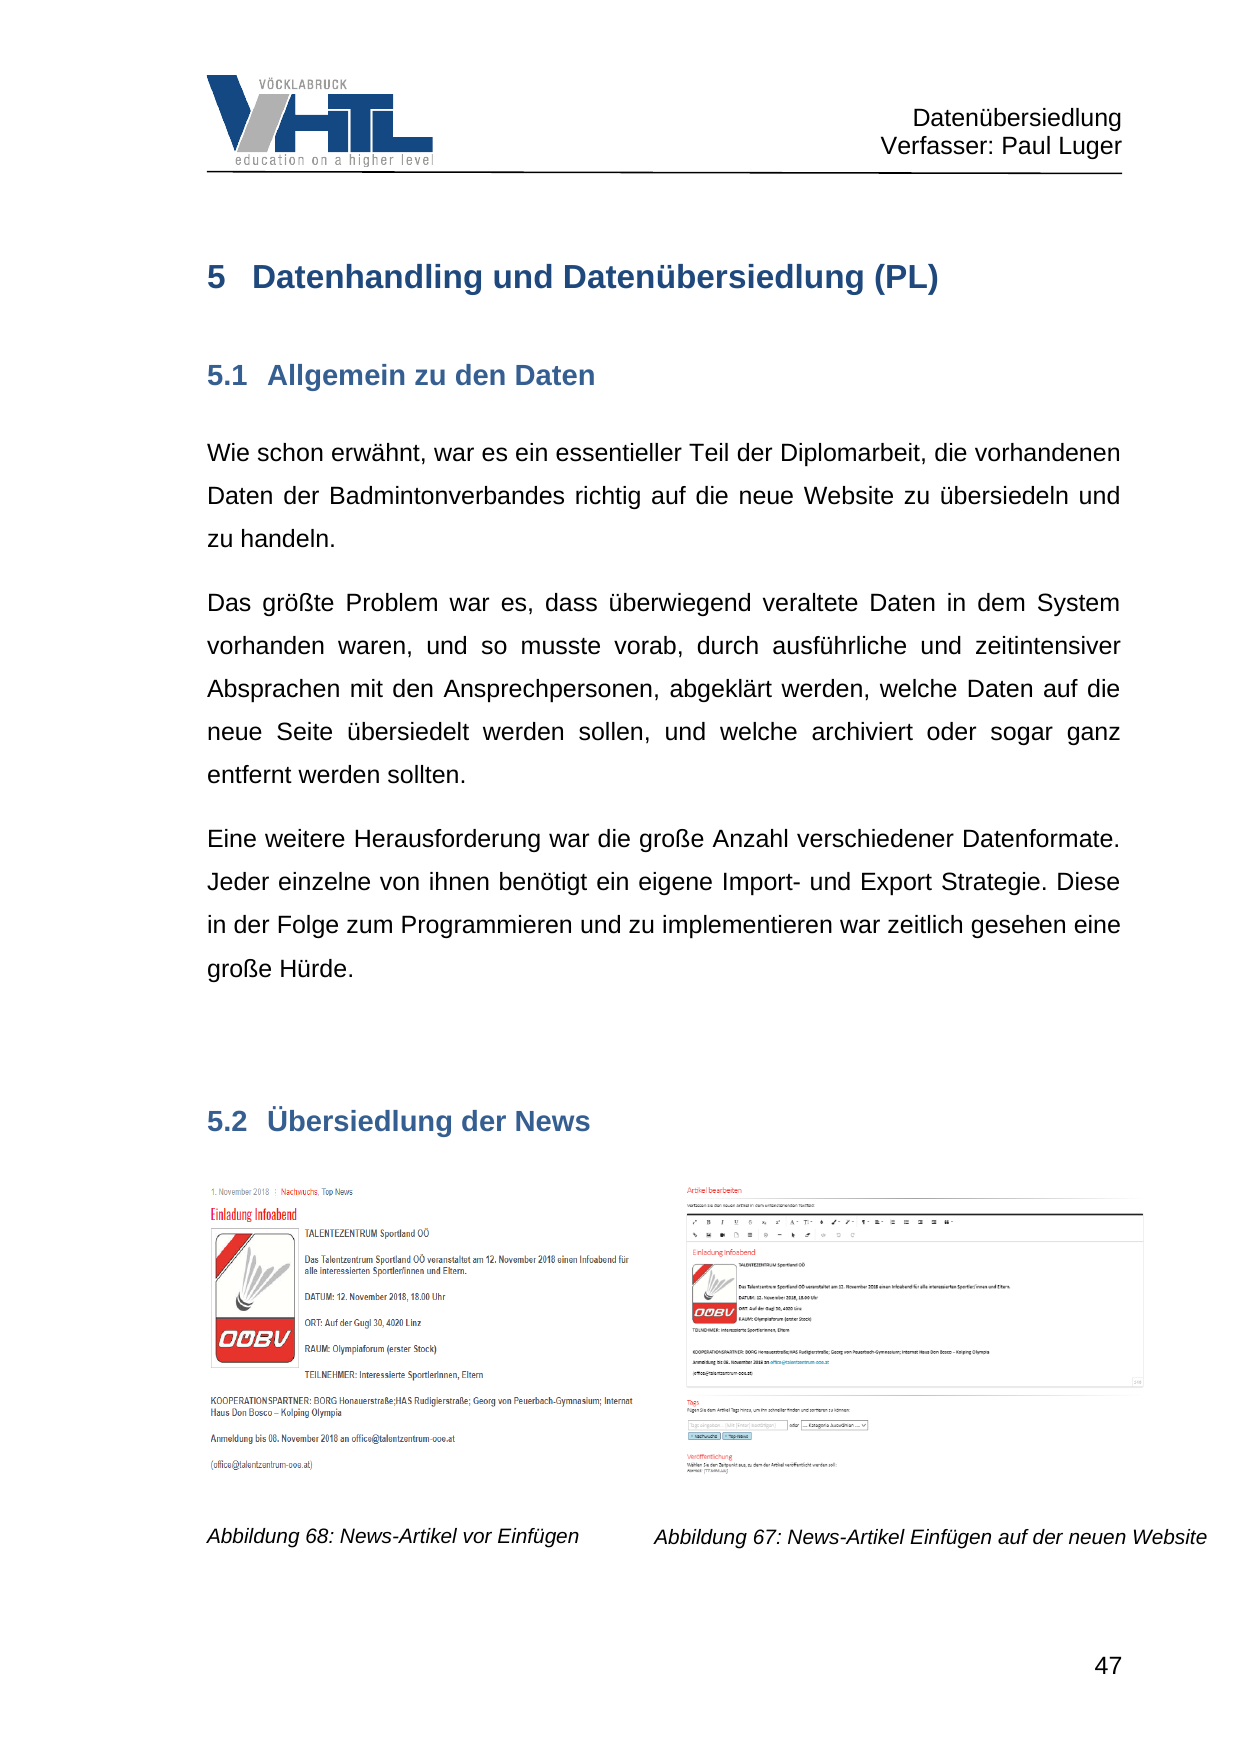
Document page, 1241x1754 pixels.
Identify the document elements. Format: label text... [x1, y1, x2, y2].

picture [206, 75, 433, 167]
subtitle Allgemein zu den Daten [207, 358, 1122, 392]
text Abbildung 68: News-Artikel vor Einfügen [207, 1524, 1122, 1548]
text Wie schon erwähnt, war es ein essentieller Teil der Diplomarbeit, die vorhandenen Daten der Badmintonverbandes richtig auf die neue Website zu übersiedeln und zu handeln. [207, 438, 1122, 553]
subtitle Datenhandling und Datenübersiedlung (PL) [207, 257, 1122, 295]
text Das größte Problem war es, dass überwiegend veraltete Daten in dem System vorhanden waren, und so musste vorab, durch ausführliche und zeitintensiver Absprachen mit den Ansprechpersonen, abgeklärt werden, welche Daten auf die neue Seite übersiedelt werden sollen, und welche archiviert oder sogar ganz entfernt werden sollten. [207, 588, 1122, 789]
text Eine weitere Herausforderung war die große Anzahl verschiedener Datenformate. Jeder einzelne von ihnen benötigt ein eigene Import- und Export Strategie. Diese in der Folge zum Programmieren und zu implementieren war zeitlich gesehen eine große Hürde. [207, 824, 1122, 982]
picture [206, 1183, 640, 1489]
subtitle Übersiedlung der News [207, 1104, 1122, 1138]
picture [676, 1185, 1155, 1473]
